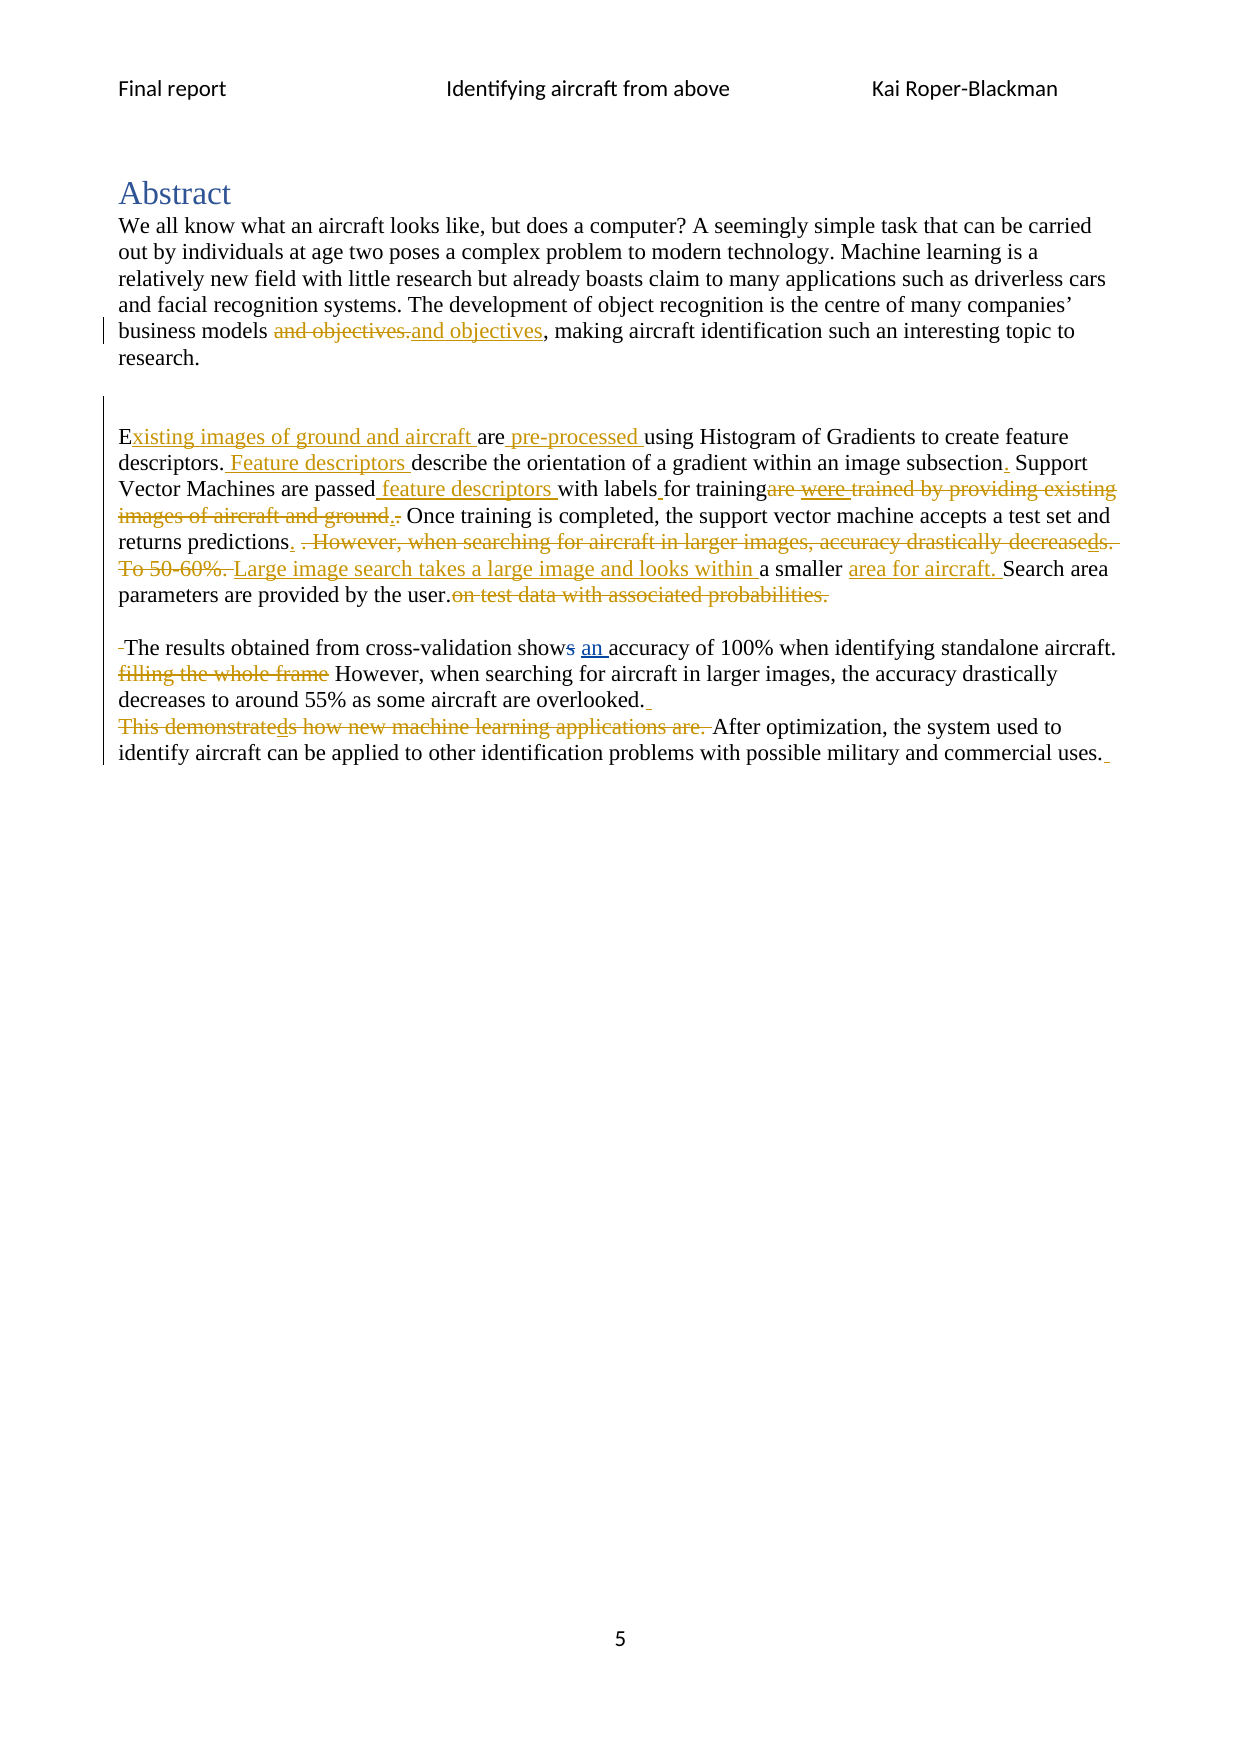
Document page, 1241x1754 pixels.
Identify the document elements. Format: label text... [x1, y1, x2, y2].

text The results obtained from cross-validation show accuracy of 100% when identifying standalone aircraft. However, when searching for aircraft in larger images, the accuracy drastically decreases to around 55% as some aircraft are overlooked. [118, 634, 1122, 713]
text We all know what an aircraft looks like, but does a computer? A seemingly simple task that can be carried out by individuals at age two poses a complex problem to modern technology. Machine learning is a relatively new field with little research but already boasts claim to many applications such as driverless cars and facial recognition systems. The development of object recognition is the centre of many companies’ business models , making aircraft identification such an interesting topic to research. [118, 212, 1122, 370]
text Eareusing Histogram of Gradients to create feature descriptors.describe the orientation of a gradient within an image subsection Support Vector Machines are passedwith labelsfor training Once training is completed, the support vector machine accepts a test set and returns predictions a smaller Search area parameters are provided by the user. [118, 423, 1122, 607]
subtitle Abstract [118, 174, 1122, 212]
text After optimization, the system used to identify aircraft can be applied to other identification problems with possible military and commercial uses. [118, 713, 1122, 765]
